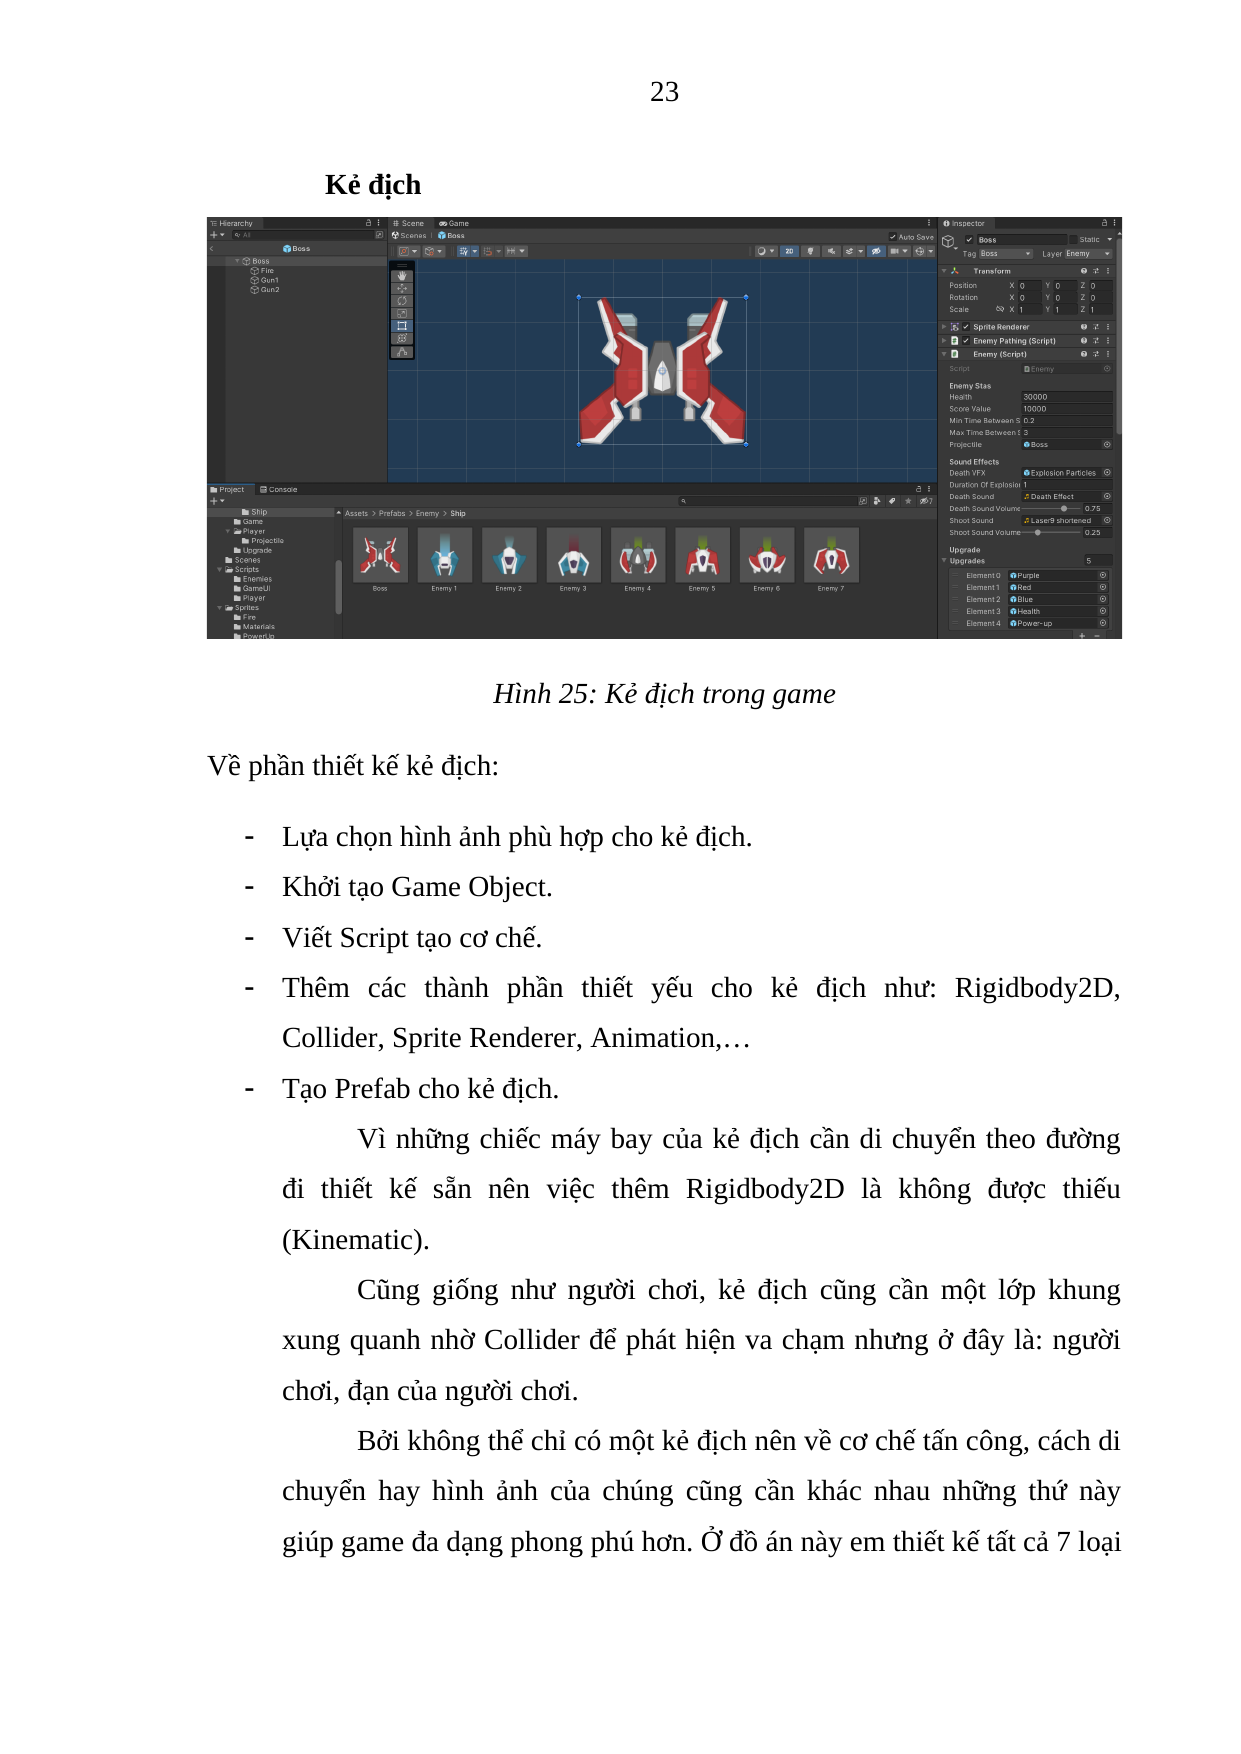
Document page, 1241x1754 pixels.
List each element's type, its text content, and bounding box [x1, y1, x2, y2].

text Về phần thiết kế kẻ địch: [207, 748, 1122, 781]
list Tạo Prefab cho kẻ địch. [244, 1071, 1122, 1104]
list Thêm các thành phần thiết yếu cho kẻ địch như: Rigidbody2D, Collider, Sprite Renderer, Animation,… [244, 970, 1122, 1054]
picture [206, 217, 1123, 639]
list Khởi tạo Game Object. [244, 869, 1122, 903]
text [282, 1423, 1122, 1557]
list Viết Script tạo cơ chế. [244, 920, 1122, 953]
text Cũng giống như người chơi, kẻ địch cũng cần một lớp khung xung quanh nhờ Collider để phát hiện va chạm nhưng ở đây là: người chơi, đạn của người chơi. [282, 1272, 1122, 1406]
subtitle Kẻ địch [325, 167, 1122, 200]
text Hình 25: Kẻ địch trong game [207, 677, 1122, 710]
text Vì những chiếc máy bay của kẻ địch cần di chuyển theo đường đi thiết kế sẵn nên việc thêm Rigidbody2D là không được thiếu (Kinematic). [282, 1121, 1122, 1255]
list Lựa chọn hình ảnh phù hợp cho kẻ địch. [244, 819, 1122, 852]
